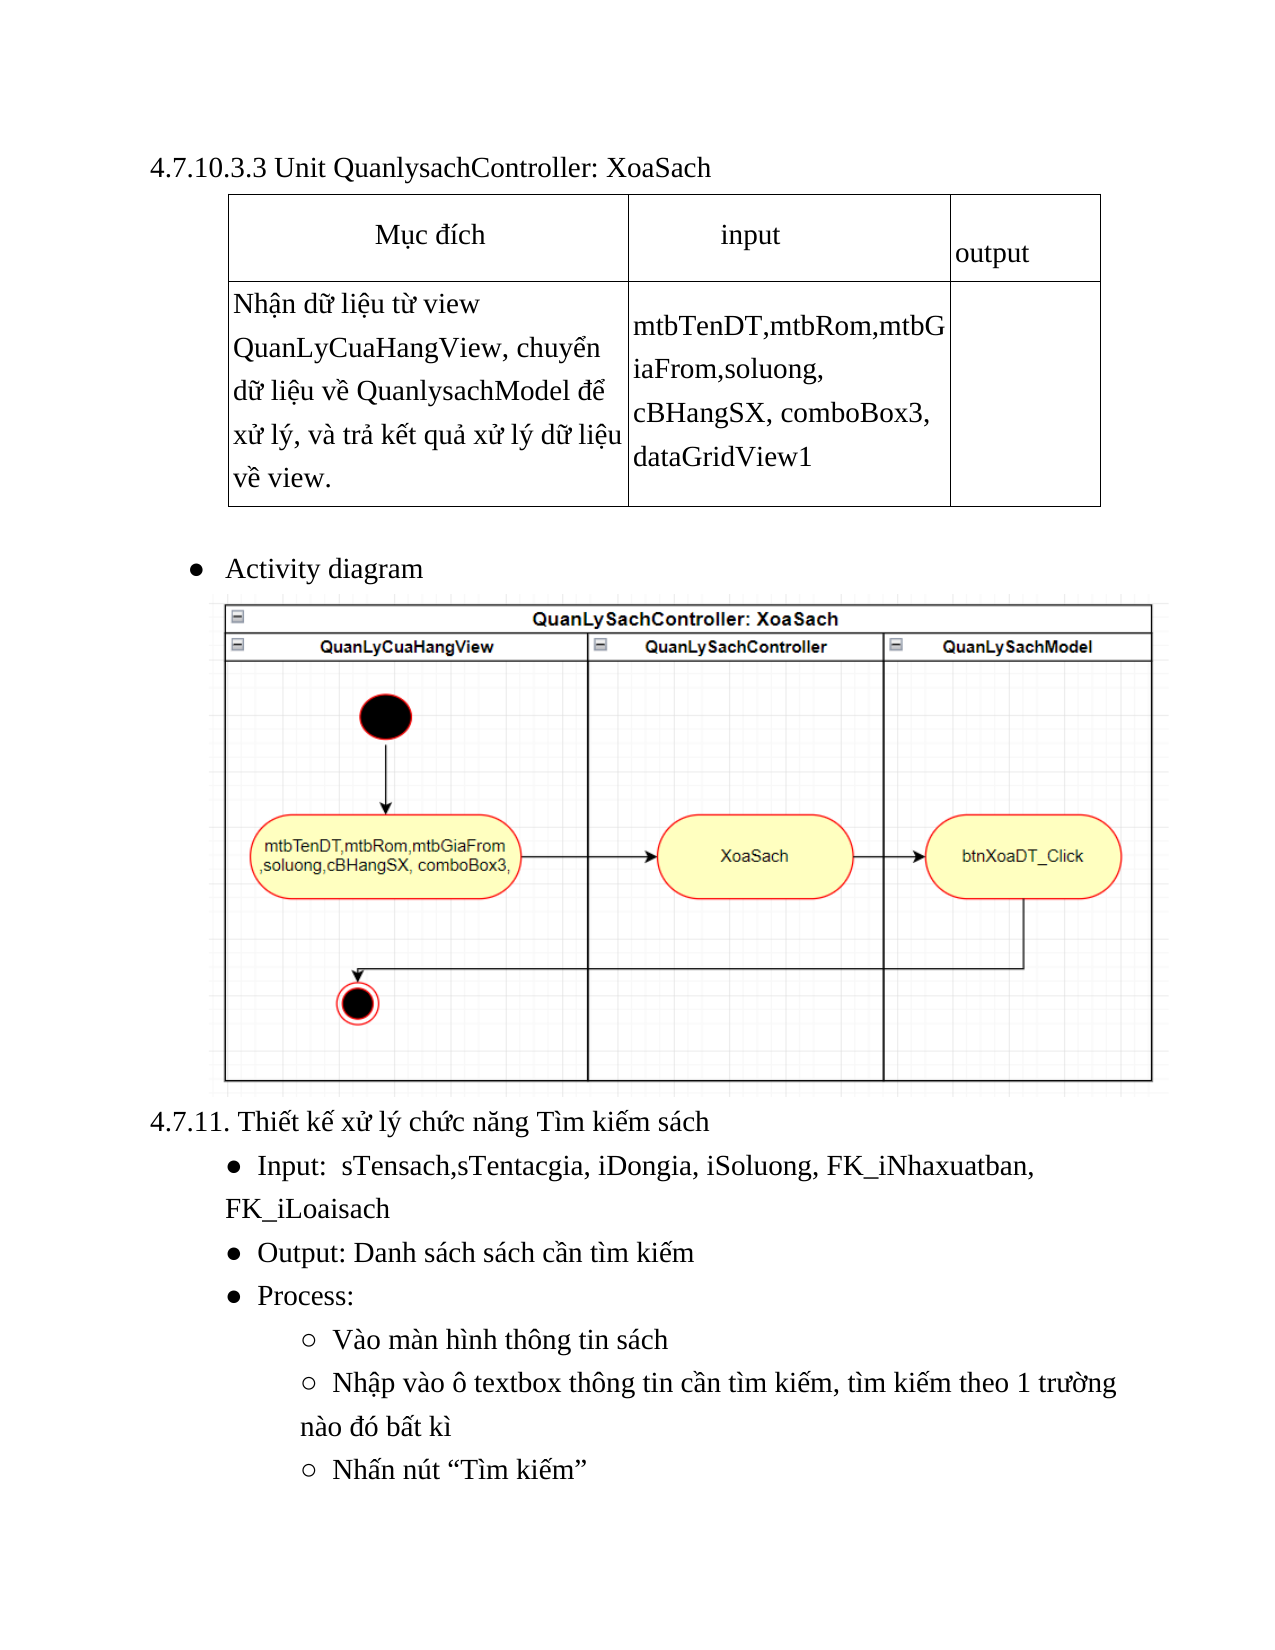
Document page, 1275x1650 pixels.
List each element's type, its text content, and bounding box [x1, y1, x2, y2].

list Activity diagram [187, 551, 1125, 584]
subtitle 4.7.11. Thiết kế xử lý chức năng Tìm kiếm sách [150, 1104, 1125, 1138]
text ○ Vào màn hình thông tin sách [300, 1322, 1125, 1355]
text ● Input: sTensach,sTentacgia, iDongia, iSoluong, FK_iNhaxuatban, FK_iLoaisach [225, 1148, 1125, 1225]
text ● Output: Danh sách sách cần tìm kiếm [225, 1235, 1125, 1268]
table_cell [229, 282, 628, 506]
subtitle 4.7.10.3.3 Unit QuanlysachController: XoaSach [150, 150, 1125, 183]
text ○ Nhập vào ô textbox thông tin cần tìm kiếm, tìm kiếm theo 1 trường nào đó bất kì [300, 1365, 1125, 1442]
text ○ Nhấn nút “Tìm kiếm” [300, 1452, 1125, 1486]
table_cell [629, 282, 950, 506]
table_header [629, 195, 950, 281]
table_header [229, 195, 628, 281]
picture [208, 594, 1169, 1097]
text ● Process: [225, 1278, 1125, 1312]
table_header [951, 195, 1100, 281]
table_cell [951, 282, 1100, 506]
